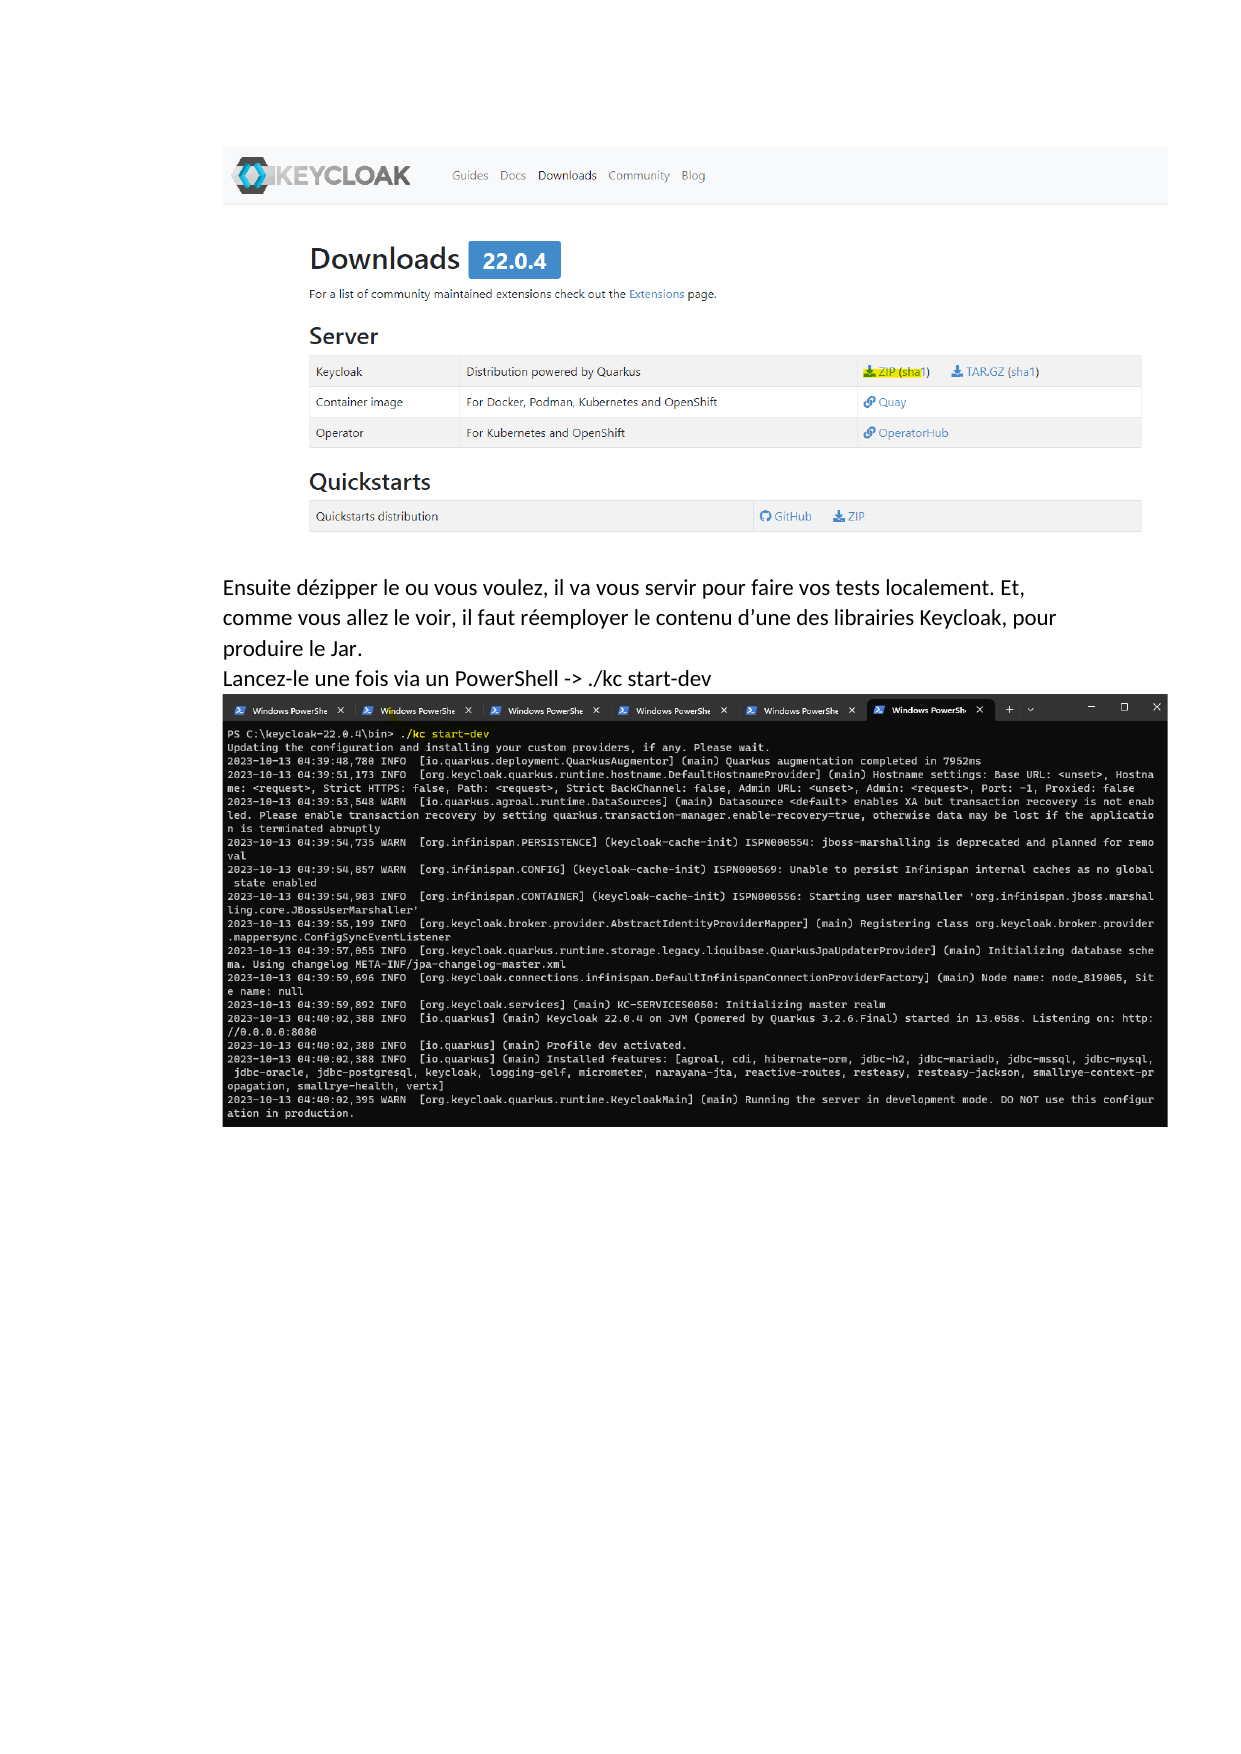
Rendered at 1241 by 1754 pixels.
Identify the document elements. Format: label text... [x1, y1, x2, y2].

picture [222, 147, 1168, 541]
list Lancez-le une fois via un PowerShell -> ./kc start-dev [223, 664, 1093, 692]
picture [222, 694, 1168, 1127]
list Ensuite dézipper le ou vous voulez, il va vous servir pour faire vos tests localement. Et, comme vous allez le voir, il faut réemployer le contenu d’une des librairies Keycloak, pour produire le Jar. [223, 573, 1093, 662]
